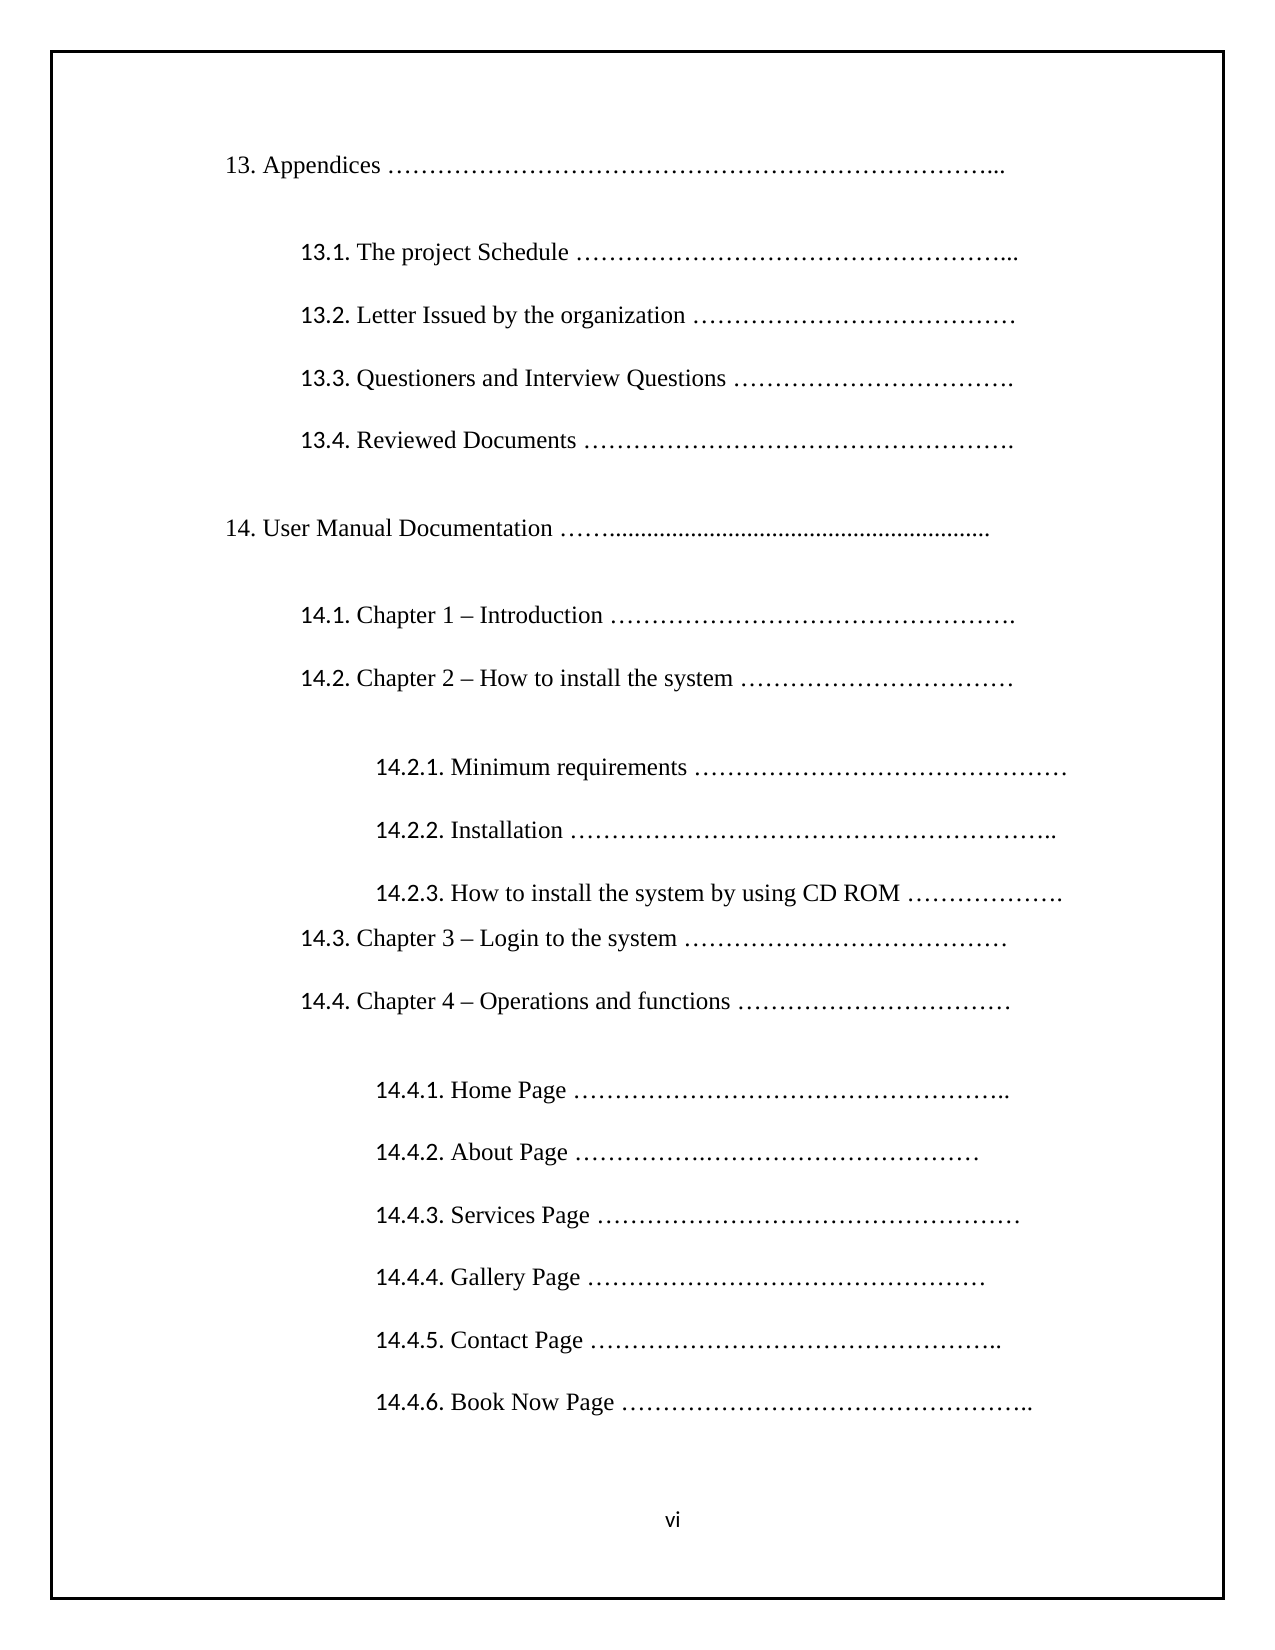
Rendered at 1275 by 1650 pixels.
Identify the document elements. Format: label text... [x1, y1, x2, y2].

text 14.4.1. Home Page …………………………………………….. [375, 1074, 1125, 1104]
text 14.1. Chapter 1 – Introduction …………………………………………. [300, 599, 1125, 630]
text 14.4.4. Gallery Page ………………………………………… [375, 1261, 1125, 1292]
text 14.3. Chapter 3 – Login to the system ………………………………… [300, 922, 1125, 953]
text 13.3. Questioners and Interview Questions ……………………………. [300, 362, 1125, 392]
text 13. Appendices ………………………………………………………………... [225, 150, 1125, 179]
text 13.1. The project Schedule ……………………………………………... [300, 236, 1125, 267]
text 14.4. Chapter 4 – Operations and functions …………………………… [300, 985, 1125, 1015]
text 14.4.6. Book Now Page ………………………………………….. [375, 1386, 1125, 1417]
text 14. User Manual Documentation ……............................................................. [225, 513, 1125, 542]
text 13.4. Reviewed Documents ……………………………………………. [300, 424, 1125, 455]
text 14.4.3. Services Page …………………………………………… [375, 1199, 1125, 1229]
text 14.4.2. About Page …………….…………………………… [375, 1136, 1125, 1167]
text 14.2.2. Installation ………………………………………………….. [375, 814, 1125, 844]
text 14.2.3. How to install the system by using CD ROM ………………. [375, 877, 1125, 907]
text 14.2. Chapter 2 – How to install the system …………………………… [300, 662, 1125, 693]
text 14.4.5. Contact Page ………………………………………….. [375, 1324, 1125, 1354]
text 14.2.1. Minimum requirements ……………………………………… [375, 751, 1125, 782]
text 13.2. Letter Issued by the organization ………………………………… [300, 299, 1125, 329]
